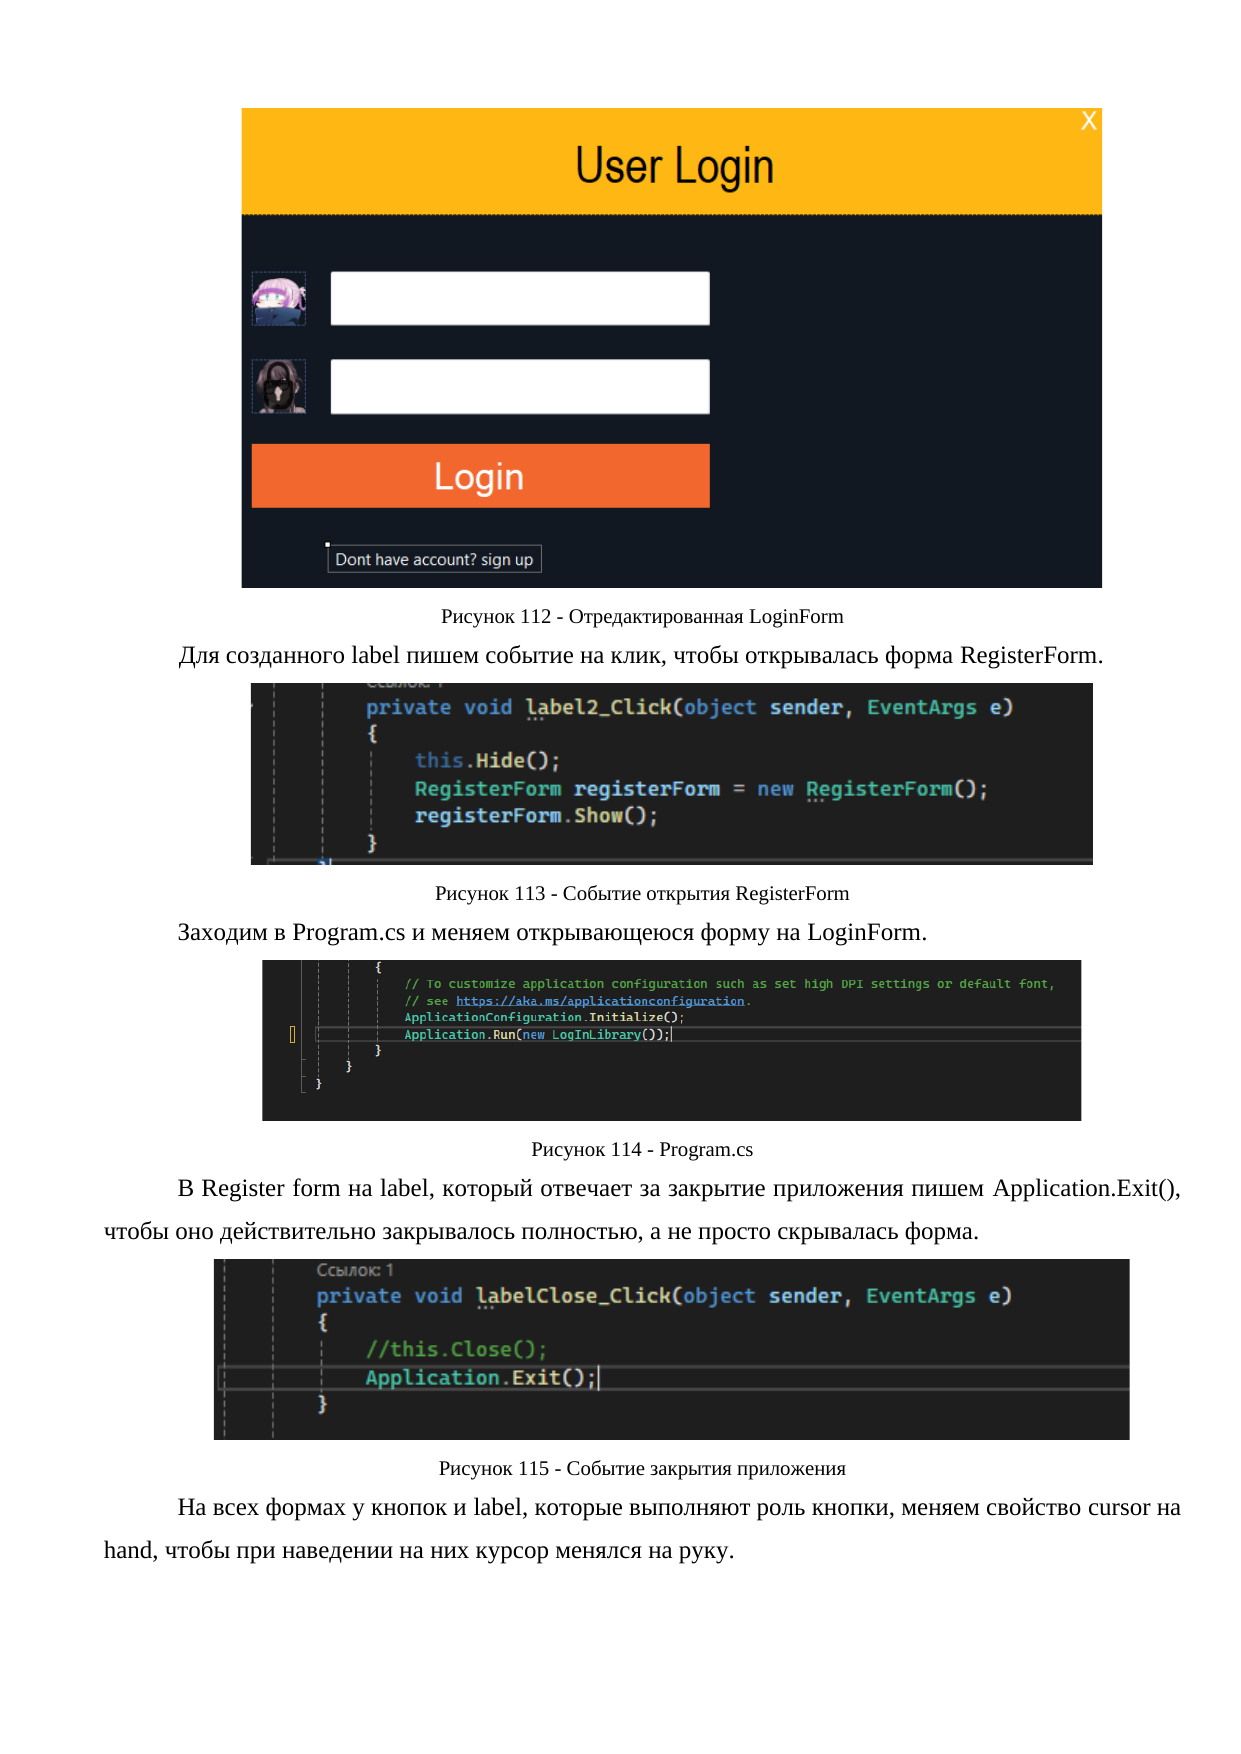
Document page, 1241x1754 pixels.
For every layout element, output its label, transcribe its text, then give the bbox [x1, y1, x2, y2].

picture [262, 960, 1082, 1121]
text Для созданного label пишем событие на клик, чтобы открывалась форма RegisterForm. [103, 640, 1181, 669]
picture [241, 108, 1103, 588]
text В Register form на label, который отвечает за закрытие приложения пишем Application.Exit(), чтобы оно действительно закрывалось полностью, а не просто скрывалась форма. [103, 1173, 1181, 1245]
text На всех формах у кнопок и label, которые выполняют роль кнопки, меняем свойство cursor на hand, чтобы при наведении на них курсор менялся на руку. [103, 1492, 1181, 1564]
picture [213, 1259, 1130, 1440]
text Заходим в Program.cs и меняем открывающеюся форму на LoginForm. [103, 917, 1181, 946]
picture [250, 683, 1093, 865]
